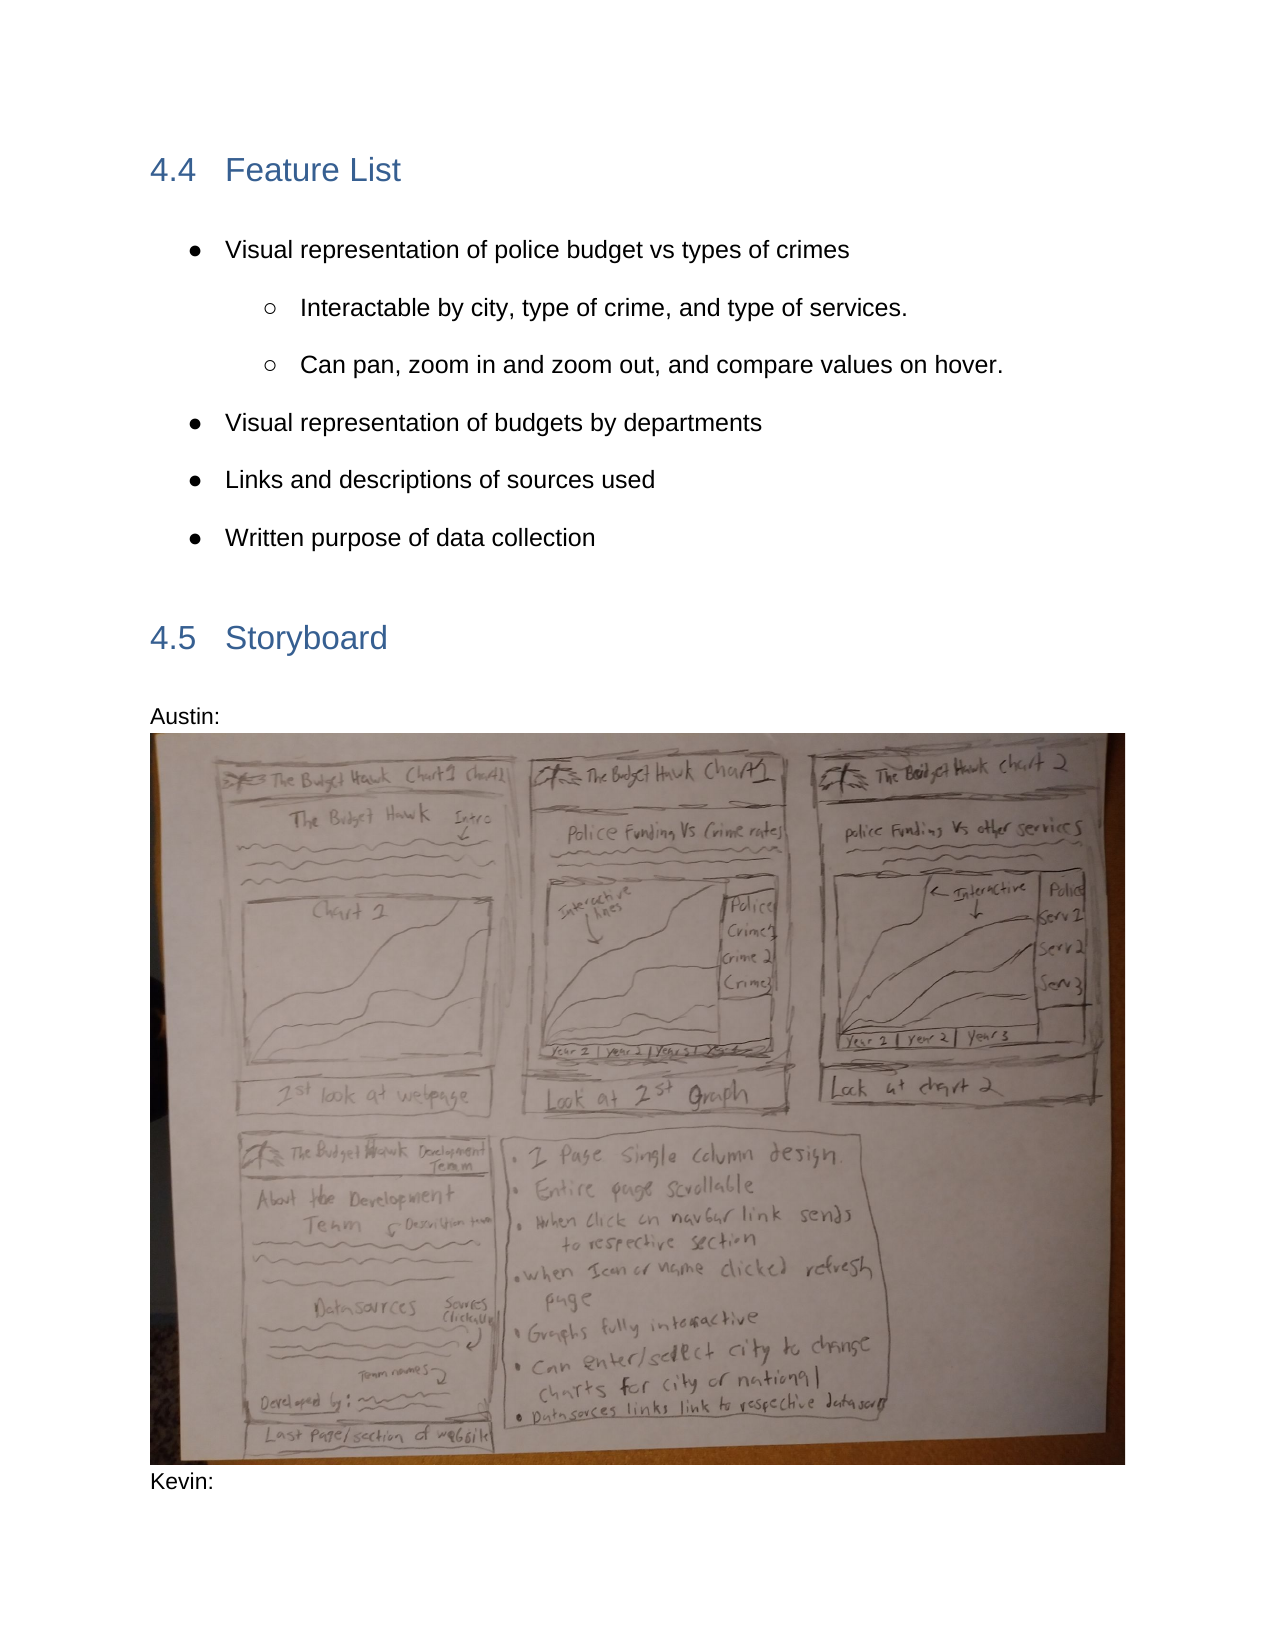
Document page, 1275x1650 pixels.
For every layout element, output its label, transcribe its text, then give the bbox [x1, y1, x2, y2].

list Links and descriptions of sources used [187, 465, 1125, 494]
picture [150, 733, 1125, 1465]
list Can pan, zoom in and zoom out, and compare values on hover. [262, 350, 1125, 379]
list Visual representation of police budget vs types of crimes [187, 235, 1125, 264]
list Visual representation of budgets by departments [187, 408, 1125, 436]
list Interactable by city, type of crime, and type of services. [262, 293, 1125, 321]
text Kevin: [150, 1468, 1125, 1494]
text Austin: [150, 703, 1125, 733]
subtitle 4.5 Storyboard [150, 618, 1125, 656]
list Written purpose of data collection [187, 523, 1125, 551]
subtitle 4.4 Feature List [150, 150, 1125, 188]
